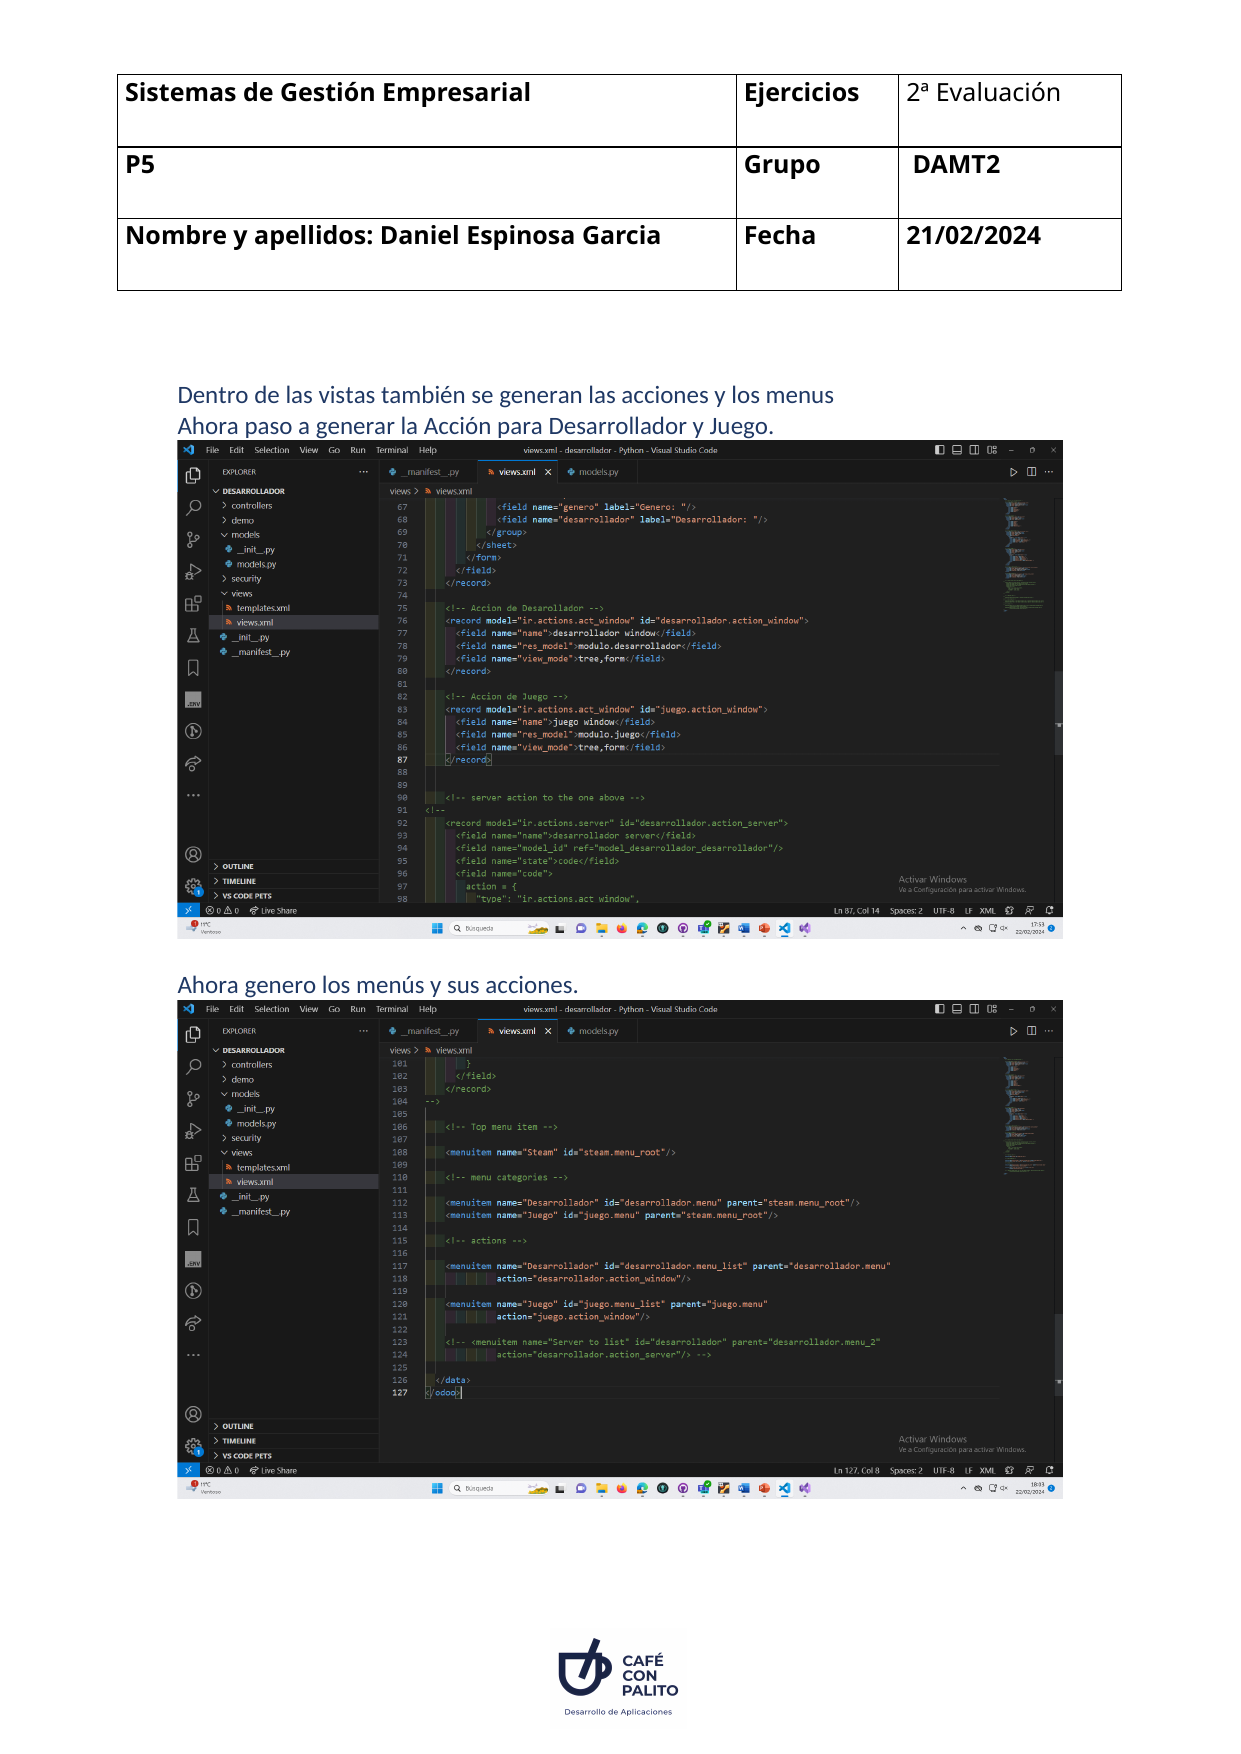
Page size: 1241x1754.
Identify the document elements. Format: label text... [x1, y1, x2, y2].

text Ahora paso a generar la Acción para Desarrollador y Juego. [177, 410, 1063, 440]
picture [549, 1628, 688, 1729]
text Dentro de las vistas también se generan las acciones y los menus [177, 379, 1063, 410]
text Ahora genero los menús y sus acciones. [177, 969, 1063, 1000]
picture [177, 440, 1063, 939]
picture [177, 1000, 1063, 1499]
